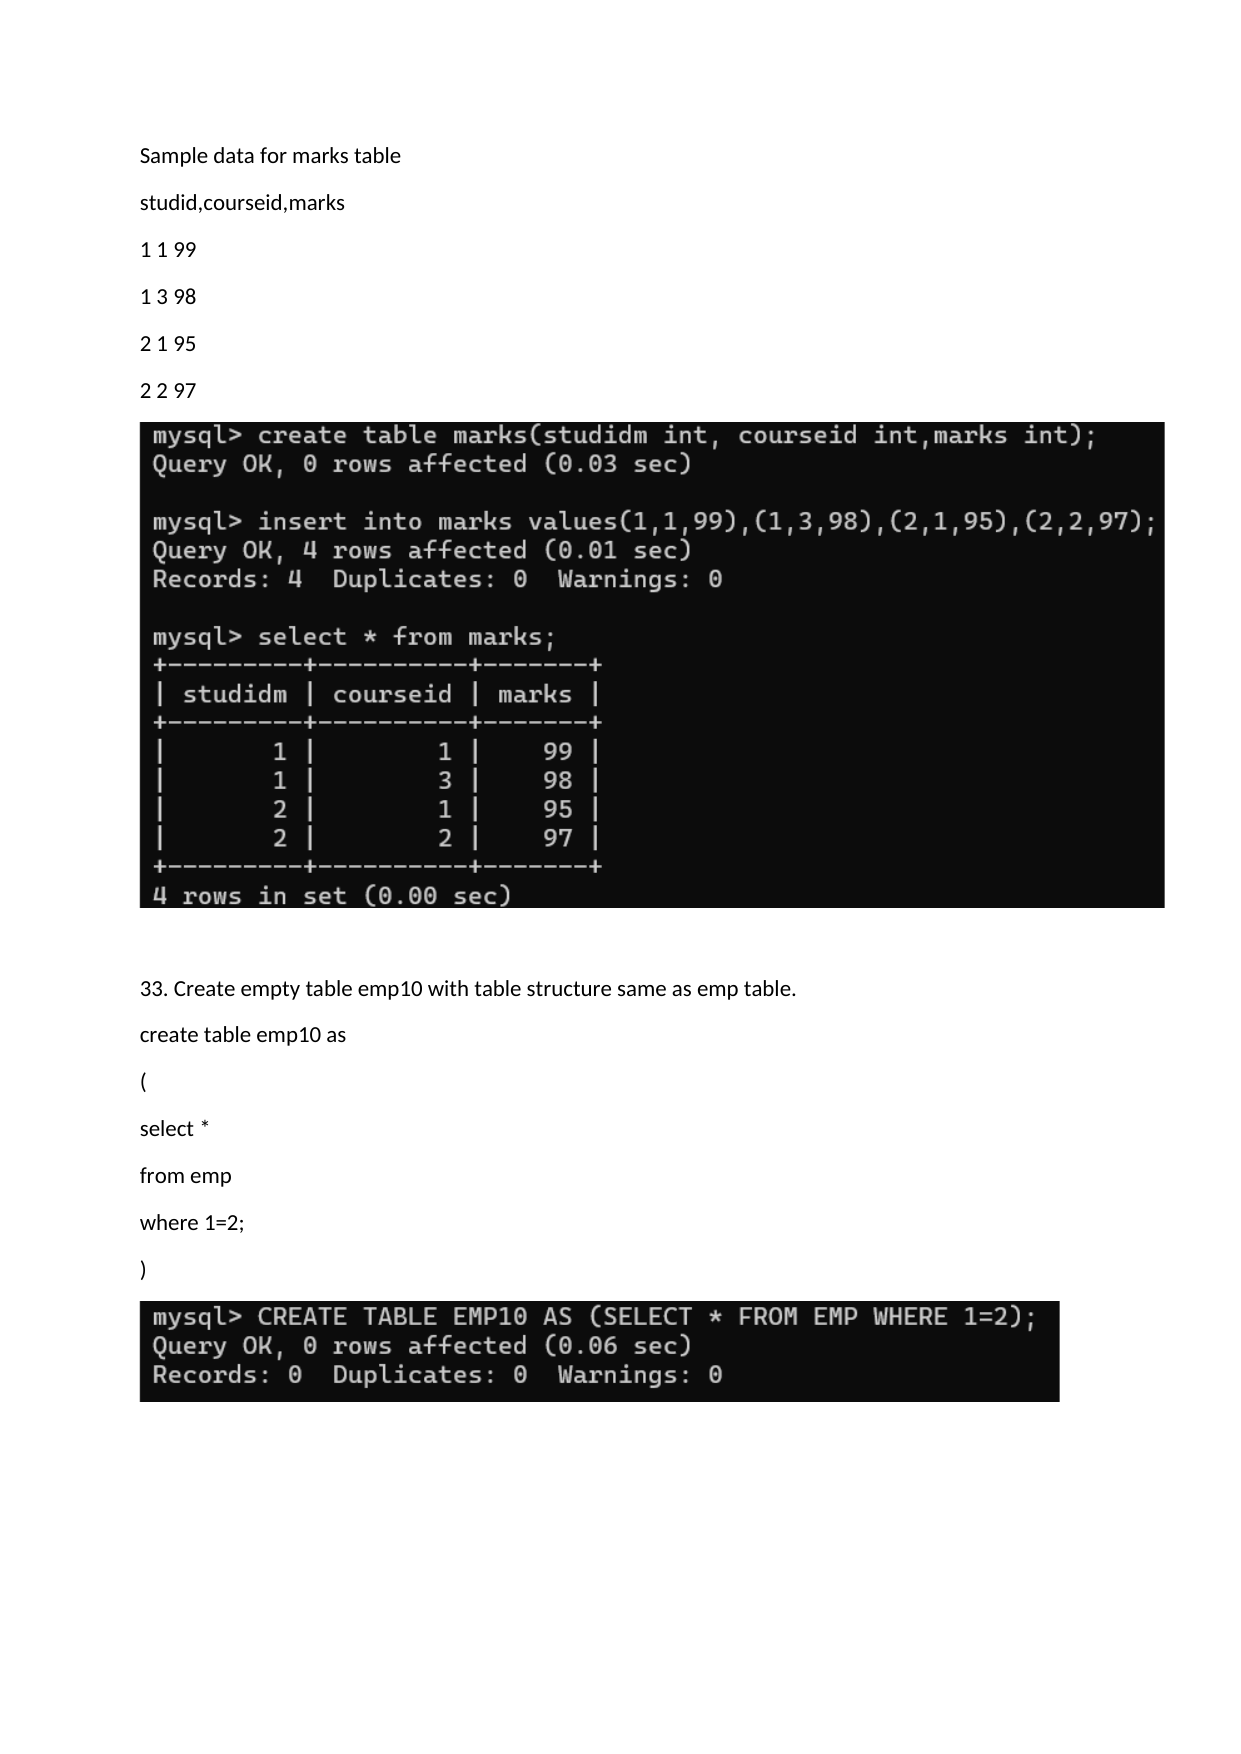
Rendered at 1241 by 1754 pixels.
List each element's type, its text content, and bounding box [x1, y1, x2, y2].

picture [139, 1301, 1060, 1402]
picture [139, 422, 1165, 908]
text select * [139, 1114, 1103, 1142]
text from emp [139, 1161, 1103, 1189]
text where 1=2; [139, 1208, 1103, 1236]
text 33. Create empty table emp10 with table structure same as emp table. [139, 974, 1103, 1002]
text studid,courseid,marks [139, 188, 1103, 217]
text ) [139, 1255, 1103, 1283]
text ( [139, 1067, 1103, 1095]
text 1 3 98 [139, 282, 1103, 310]
text create table emp10 as [139, 1021, 1103, 1048]
text 2 1 95 [139, 329, 1103, 357]
text 1 1 99 [139, 235, 1103, 263]
text 2 2 97 [139, 376, 1103, 404]
text Sample data for marks table [139, 142, 1103, 170]
